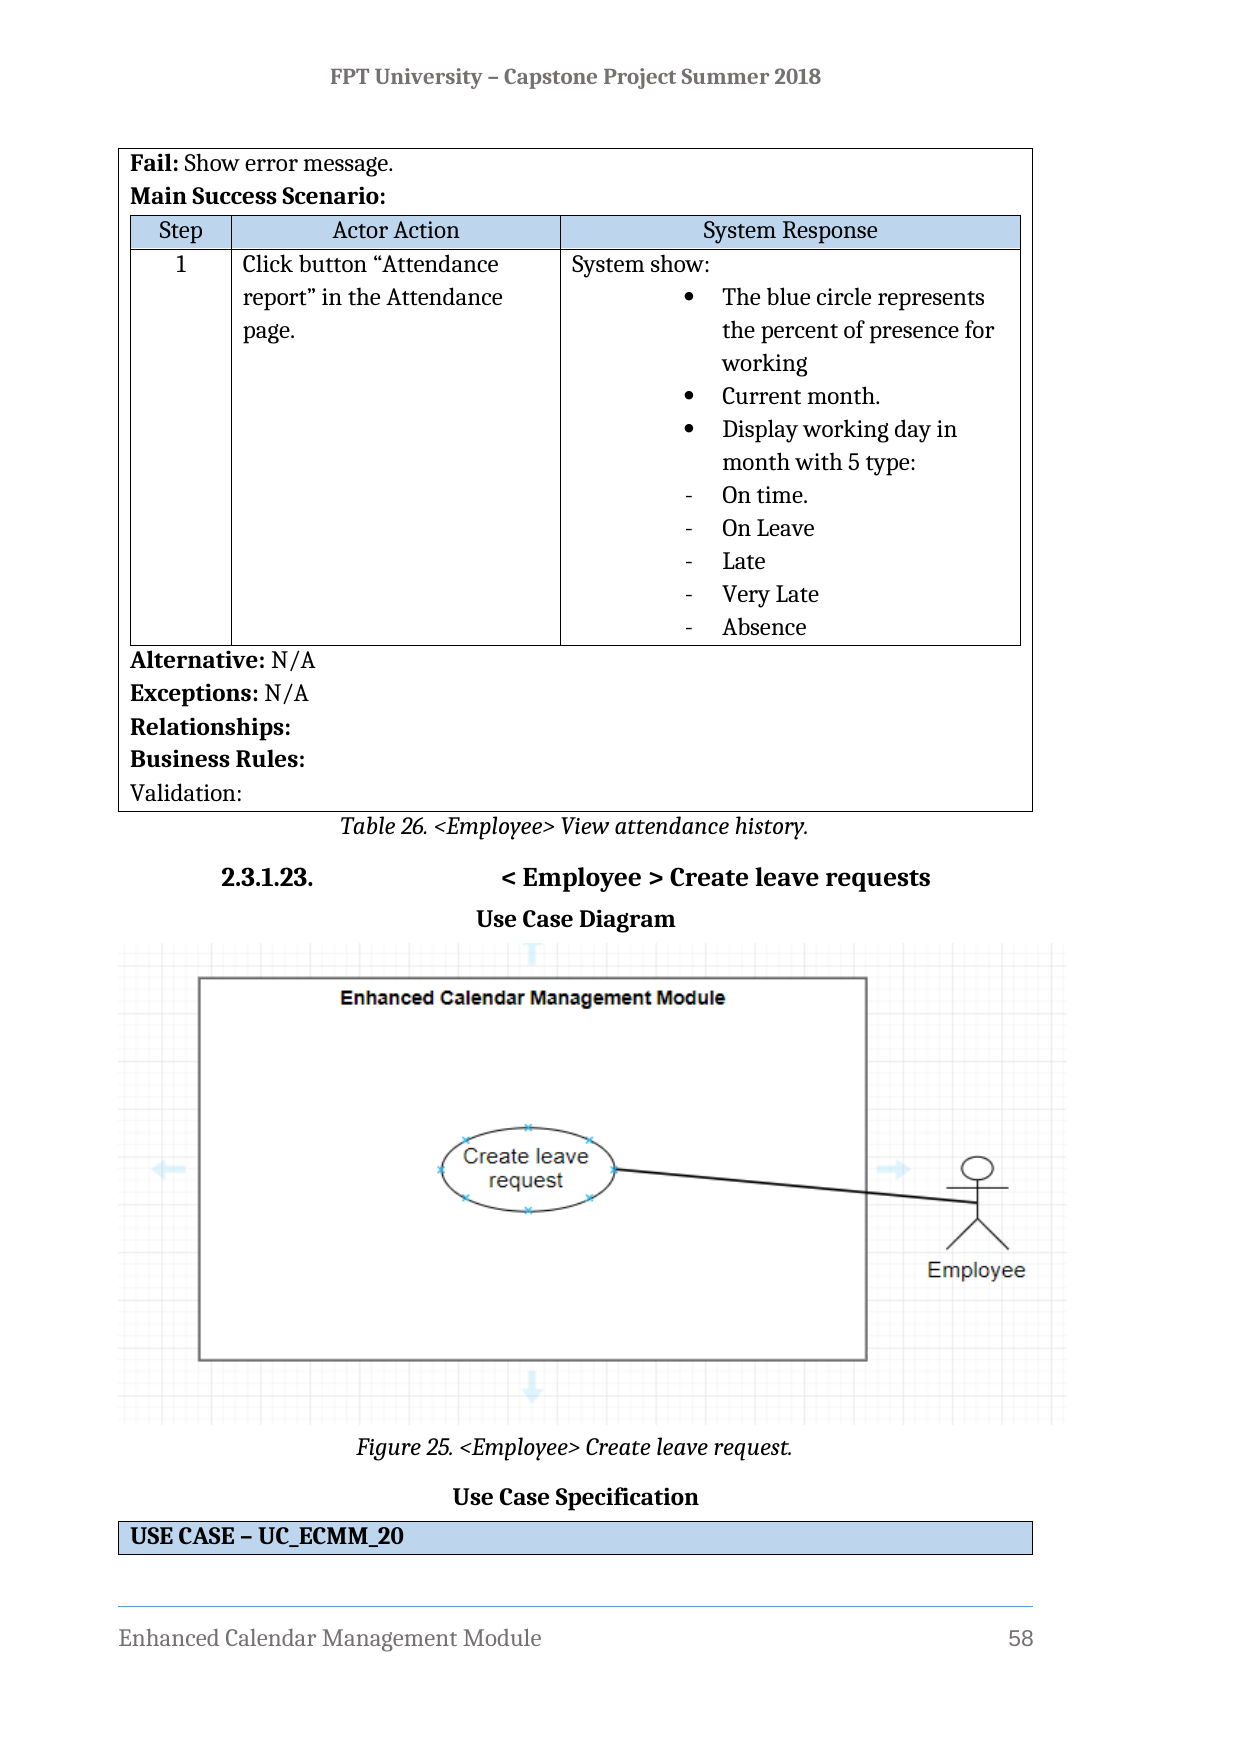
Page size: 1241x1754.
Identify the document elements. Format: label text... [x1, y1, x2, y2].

table_header USE CASE – UC_ECMM_20 [119, 1522, 1032, 1554]
picture [118, 943, 1067, 1425]
text Table 26. <Employee> View attendance history. [118, 812, 1033, 841]
text Use Case Diagram [118, 905, 1033, 934]
text Use Case Specification [118, 1483, 1033, 1511]
text < Employee > Create leave requests [221, 862, 1033, 893]
text Figure 25. <Employee> Create leave request. [118, 1433, 1033, 1462]
